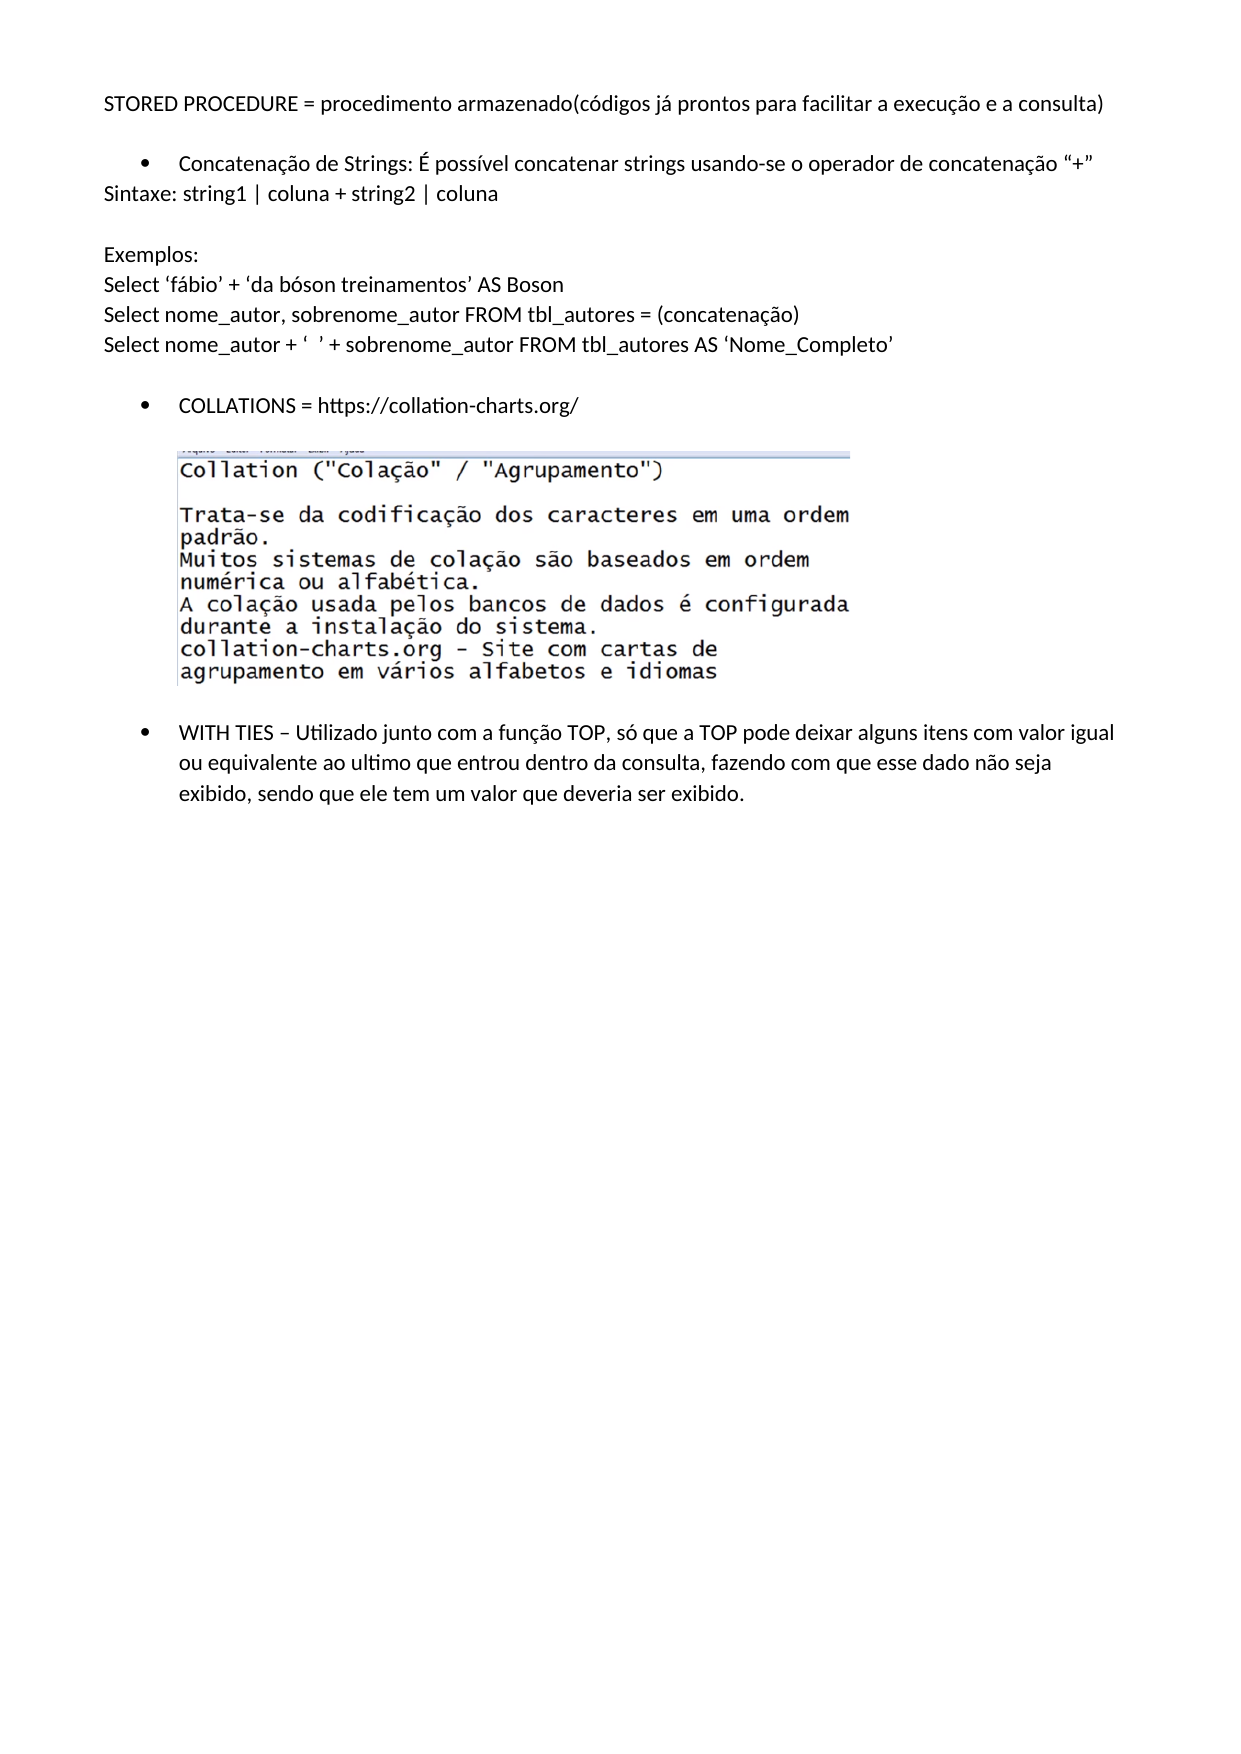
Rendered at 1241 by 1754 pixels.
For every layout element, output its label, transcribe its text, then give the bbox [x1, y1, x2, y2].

text Select nome_autor, sobrenome_autor FROM tbl_autores = (concatenação) [103, 300, 1122, 328]
text Select ‘fábio’ + ‘da bóson treinamentos’ AS Boson [103, 270, 1122, 298]
list WITH TIES – Utilizado junto com a função TOP, só que a TOP pode deixar alguns itens com valor igual ou equivalente ao ultimo que entrou dentro da consulta, fazendo com que esse dado não seja exibido, sendo que ele tem um valor que deveria ser exibido. [141, 718, 1122, 807]
list COLLATIONS = https://collation-charts.org/ [141, 391, 1122, 419]
text Sintaxe: string1 | coluna + string2 | coluna [103, 179, 1122, 207]
text Exemplos: [103, 240, 1122, 268]
text Select nome_autor + ‘ ’ + sobrenome_autor FROM tbl_autores AS ‘Nome_Completo’ [103, 330, 1122, 358]
picture [177, 451, 851, 686]
list Concatenação de Strings: É possível concatenar strings usando-se o operador de concatenação “+” [141, 149, 1122, 177]
text STORED PROCEDURE = procedimento armazenado(códigos já prontos para facilitar a execução e a consulta) [103, 89, 1122, 117]
